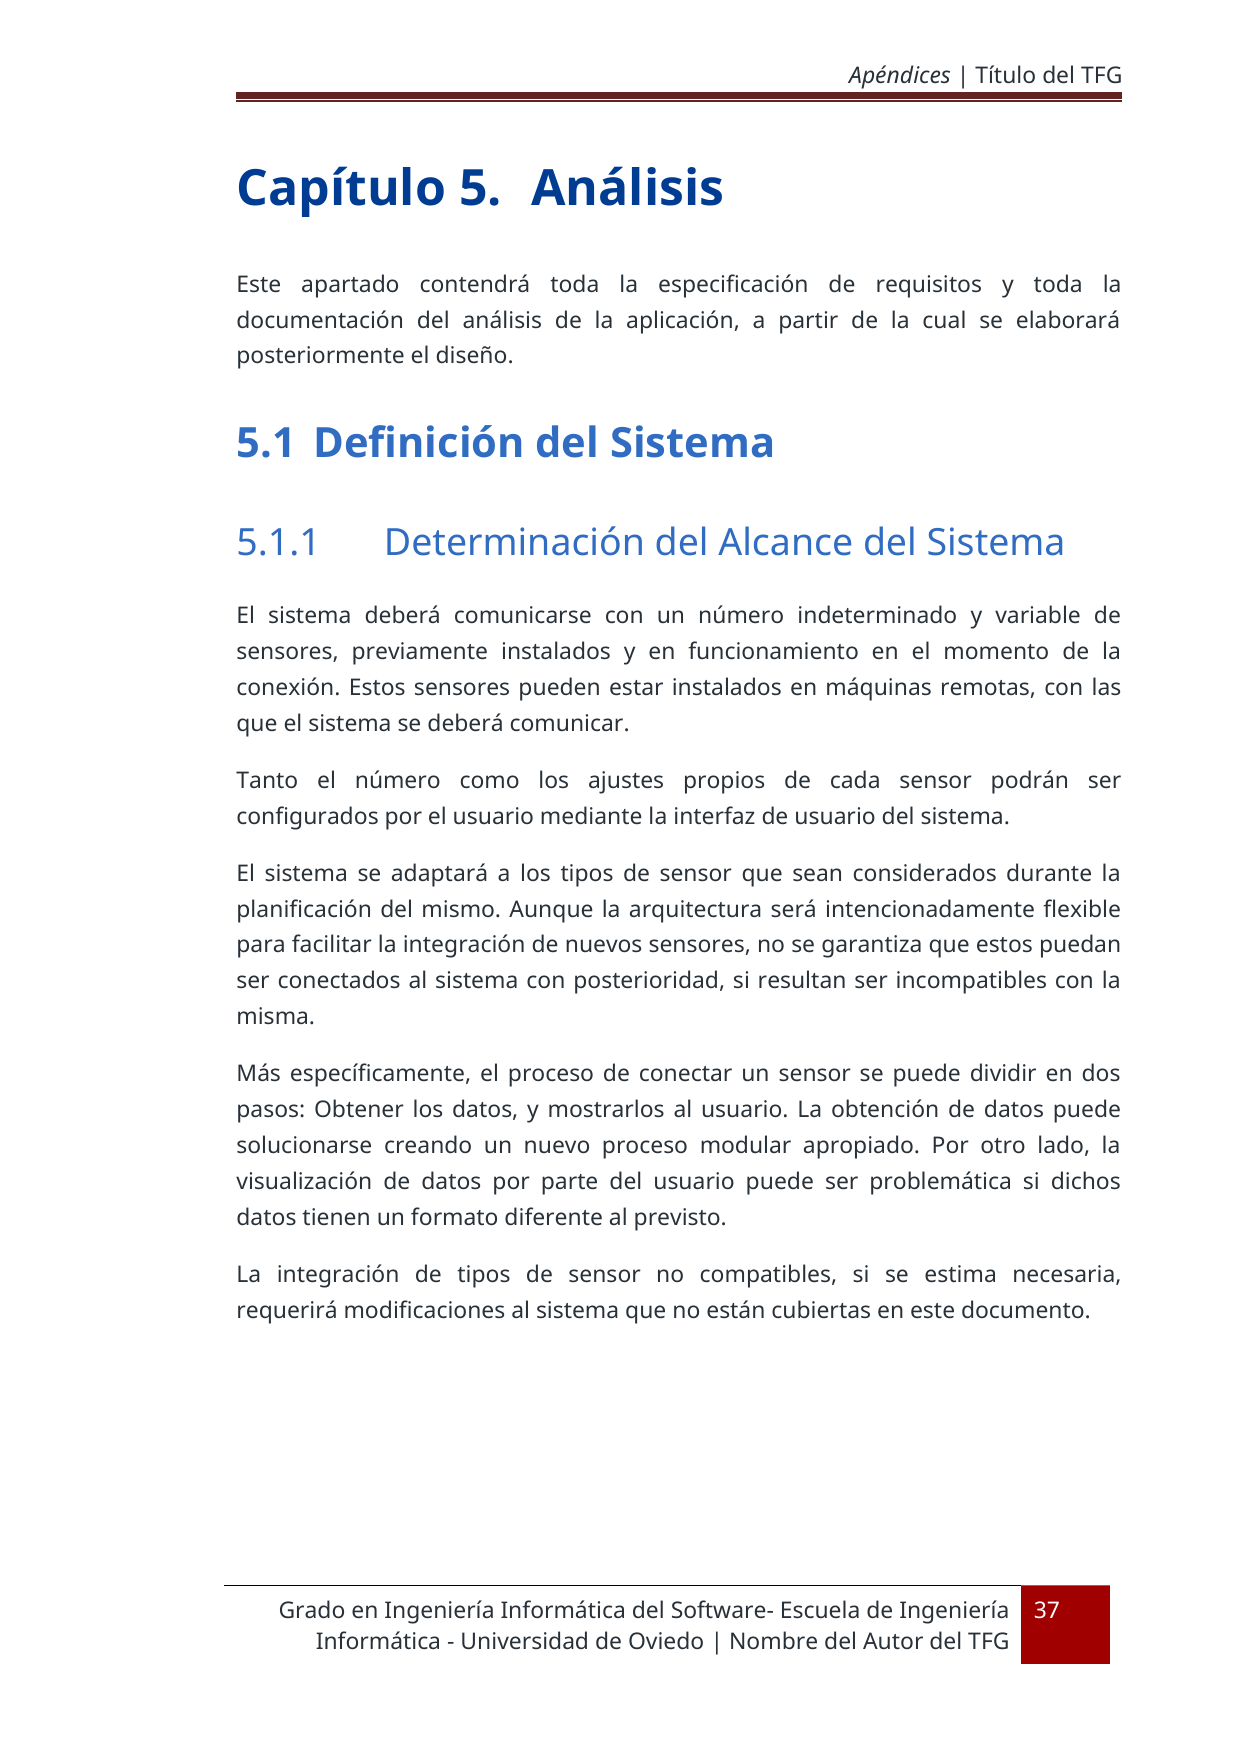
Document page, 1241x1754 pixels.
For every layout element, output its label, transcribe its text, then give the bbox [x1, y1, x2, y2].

text Más específicamente, el proceso de conectar un sensor se puede dividir en dos pasos: Obtener los datos, y mostrarlos al usuario. La obtención de datos puede solucionarse creando un nuevo proceso modular apropiado. Por otro lado, la visualización de datos por parte del usuario puede ser problemática si dichos datos tienen un formato diferente al previsto. [236, 1057, 1122, 1232]
text El sistema deberá comunicarse con un número indeterminado y variable de sensores, previamente instalados y en funcionamiento en el momento de la conexión. Estos sensores pueden estar instalados en máquinas remotas, con las que el sistema se deberá comunicar. [236, 599, 1122, 738]
text Tanto el número como los ajustes propios de cada sensor podrán ser configurados por el usuario mediante la interfaz de usuario del sistema. [236, 764, 1122, 831]
text La integración de tipos de sensor no compatibles, si se estima necesaria, requerirá modificaciones al sistema que no están cubiertas en este documento. [236, 1258, 1122, 1325]
subtitle Análisis [236, 152, 1122, 220]
text El sistema se adaptará a los tipos de sensor que sean considerados durante la planificación del mismo. Aunque la arquitectura será intencionadamente flexible para facilitar la integración de nuevos sensores, no se garantiza que estos puedan ser conectados al sistema con posterioridad, si resultan ser incompatibles con la misma. [236, 857, 1122, 1032]
subtitle Definición del Sistema [236, 413, 1122, 470]
text Este apartado contendrá toda la especificación de requisitos y toda la documentación del análisis de la aplicación, a partir de la cual se elaborará posteriormente el diseño. [236, 268, 1122, 371]
subtitle Determinación del Alcance del Sistema [236, 516, 1122, 567]
